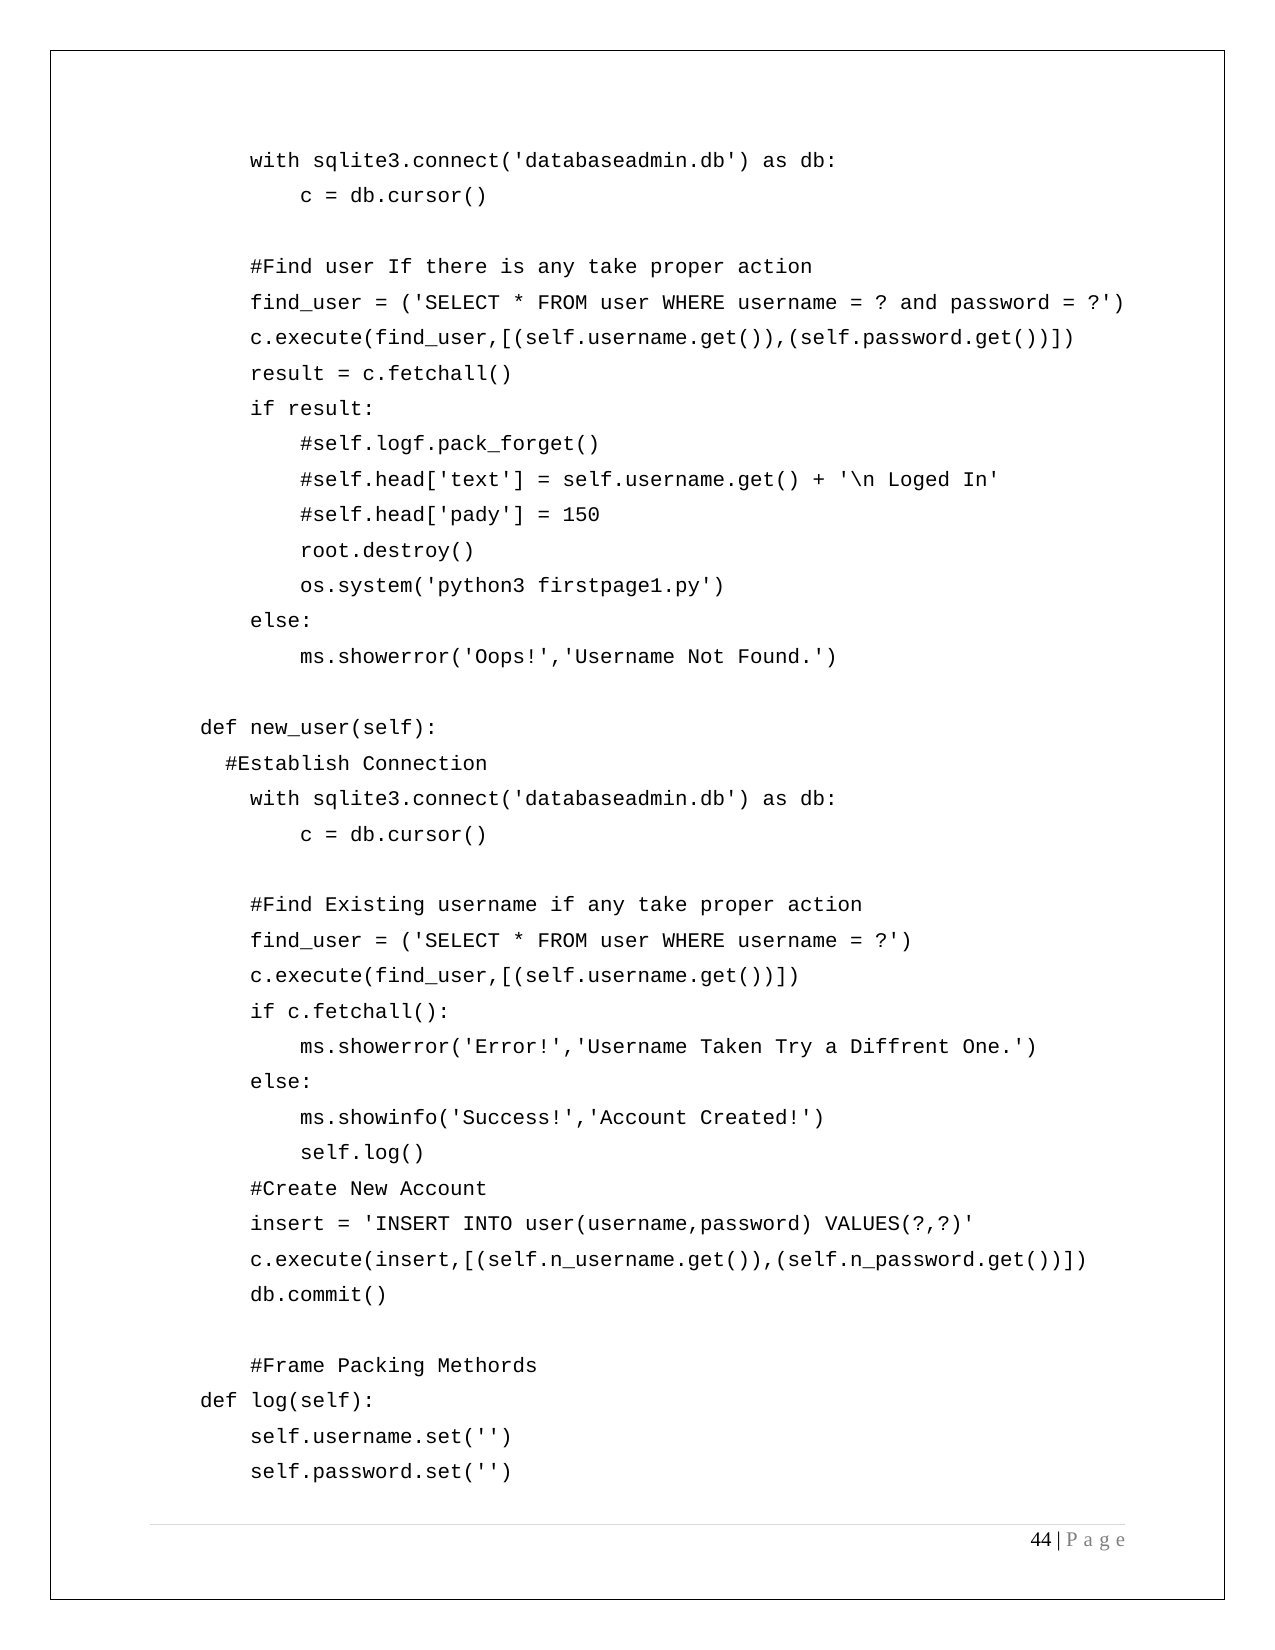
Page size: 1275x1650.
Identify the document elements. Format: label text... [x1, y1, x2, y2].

text else: [150, 610, 1125, 634]
text c = db.cursor() [150, 185, 1125, 209]
text db.commit() [150, 1284, 1125, 1308]
text c.execute(find_user,[(self.username.get())]) [150, 965, 1125, 989]
text find_user = ('SELECT * FROM user WHERE username = ? and password = ?') [150, 292, 1125, 315]
text with sqlite3.connect('databaseadmin.db') as db: [150, 150, 1125, 174]
text find_user = ('SELECT * FROM user WHERE username = ?') [150, 930, 1125, 953]
text #Establish Connection [150, 753, 1125, 776]
text root.destroy() [150, 539, 1125, 563]
text self.password.set('') [150, 1461, 1125, 1485]
text ms.showerror('Error!','Username Taken Try a Diffrent One.') [150, 1036, 1125, 1060]
text if c.fetchall(): [150, 1001, 1125, 1024]
text #self.logf.pack_forget() [150, 433, 1125, 457]
text else: [150, 1071, 1125, 1095]
text self.log() [150, 1142, 1125, 1166]
text ms.showerror('Oops!','Username Not Found.') [150, 646, 1125, 669]
text result = c.fetchall() [150, 362, 1125, 386]
text def new_user(self): [150, 717, 1125, 741]
text os.system('python3 firstpage1.py') [150, 575, 1125, 599]
text c = db.cursor() [150, 823, 1125, 847]
text #self.head['pady'] = 150 [150, 504, 1125, 528]
text ms.showinfo('Success!','Account Created!') [150, 1107, 1125, 1131]
text #Create New Account [150, 1178, 1125, 1201]
text insert = 'INSERT INTO user(username,password) VALUES(?,?)' [150, 1213, 1125, 1237]
text #self.head['text'] = self.username.get() + '\n Loged In' [150, 469, 1125, 492]
text def log(self): [150, 1390, 1125, 1414]
text if result: [150, 398, 1125, 422]
text with sqlite3.connect('databaseadmin.db') as db: [150, 788, 1125, 812]
text #Frame Packing Methords [150, 1355, 1125, 1378]
text c.execute(insert,[(self.n_username.get()),(self.n_password.get())]) [150, 1248, 1125, 1272]
text #Find user If there is any take proper action [150, 256, 1125, 280]
text #Find Existing username if any take proper action [150, 894, 1125, 918]
text self.username.set('') [150, 1426, 1125, 1449]
text c.execute(find_user,[(self.username.get()),(self.password.get())]) [150, 327, 1125, 351]
